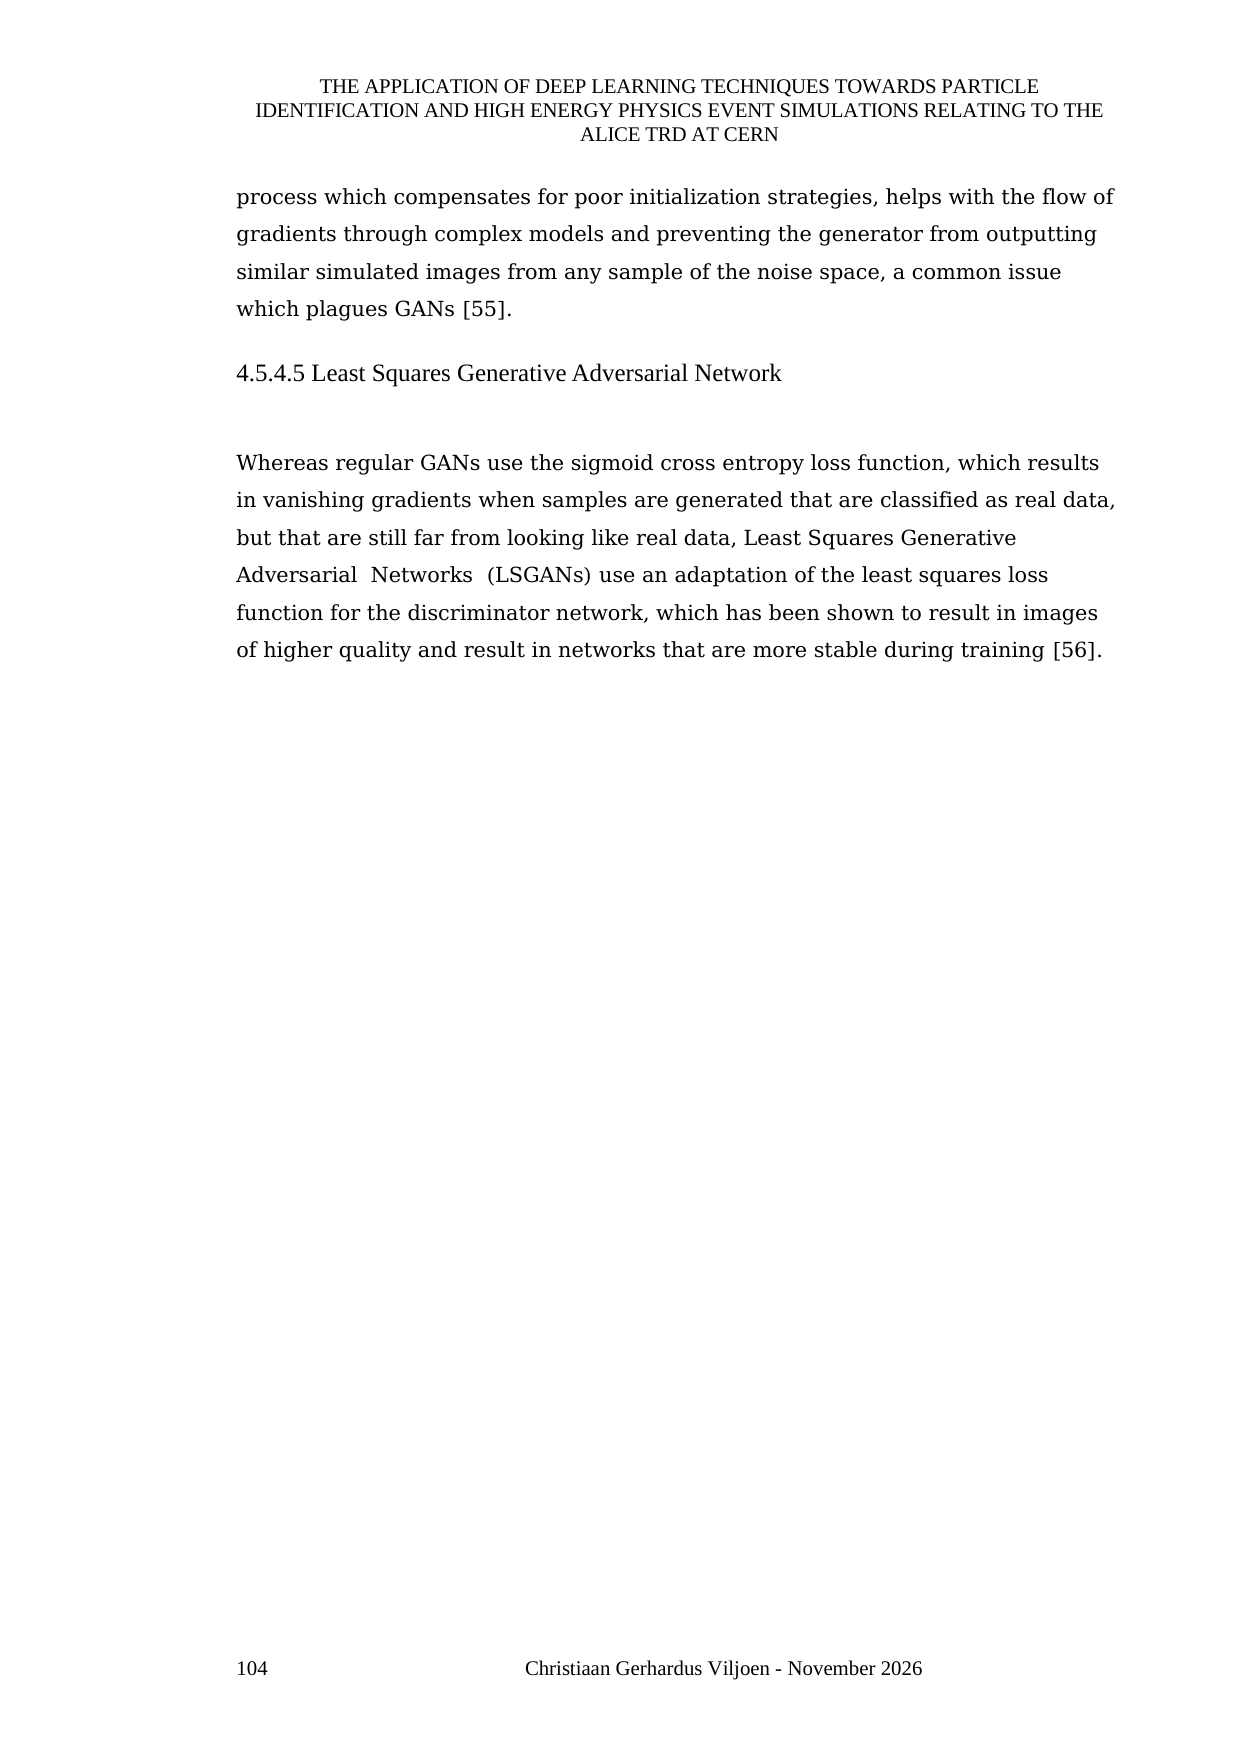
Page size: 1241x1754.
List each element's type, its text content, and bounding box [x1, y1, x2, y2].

text Whereas regular GANs use the sigmoid cross entropy loss function, which results in vanishing gradients when samples are generated that are classified as real data, but that are still far from looking like real data, Least Squares Generative Adversarial Networks (LSGANs) use an adaptation of the least squares loss function for the discriminator network, which has been shown to result in images of higher quality and result in networks that are more stable during training . [236, 450, 1122, 662]
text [236, 183, 1122, 321]
subtitle Least Squares Generative Adversarial Network [236, 358, 1122, 387]
